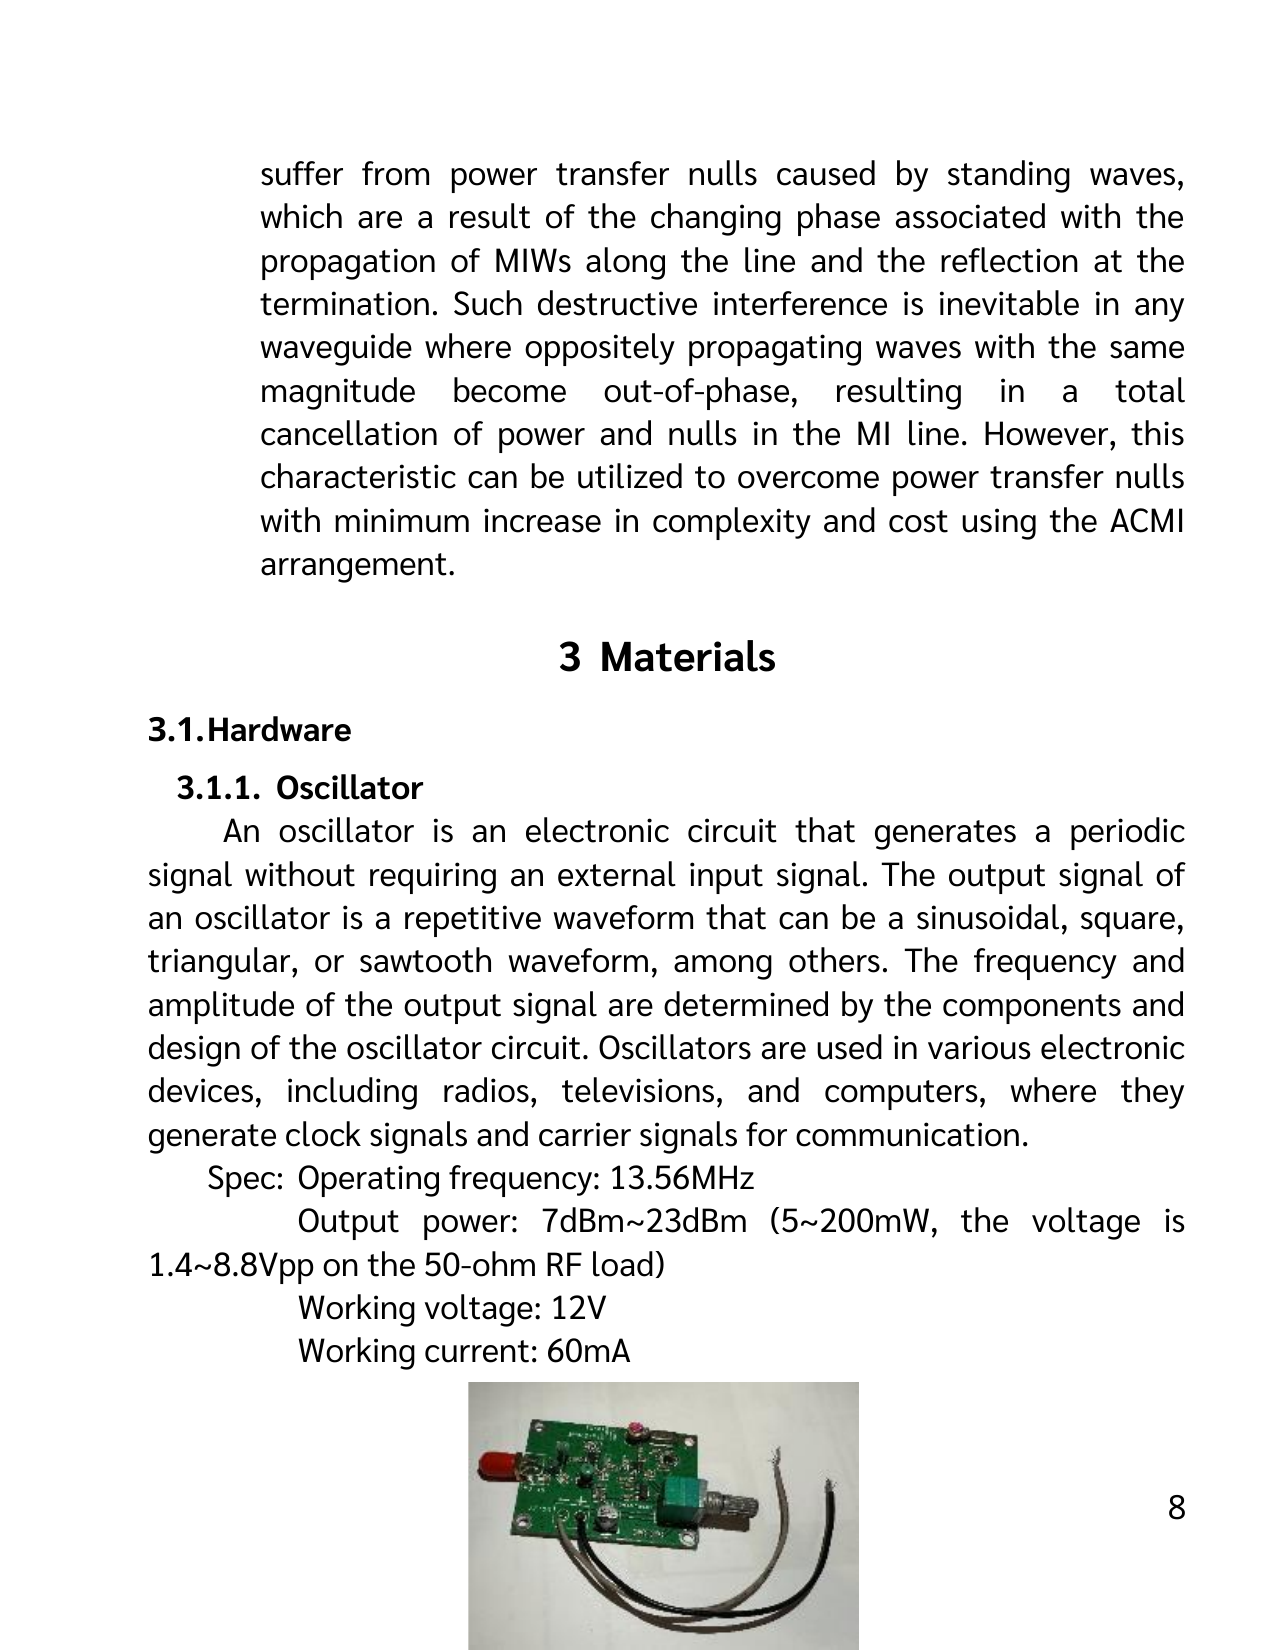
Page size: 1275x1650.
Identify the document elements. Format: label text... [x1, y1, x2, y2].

text Spec: Operating frequency: 13.56MHz [148, 1154, 1186, 1197]
text Output power: 7dBm~23dBm (5~200mW, the voltage is 1.4~8.8Vpp on the 50-ohm RF load) [148, 1197, 1186, 1284]
list Hardware [148, 706, 1186, 751]
text An oscillator is an electronic circuit that generates a periodic signal without requiring an external input signal. The output signal of an oscillator is a repetitive waveform that can be a sinusoidal, square, triangular, or sawtooth waveform, among others. The frequency and amplitude of the output signal are determined by the components and design of the oscillator circuit. Oscillators are used in various electronic devices, including radios, televisions, and computers, where they generate clock signals and carrier signals for communication. [148, 807, 1186, 1154]
list Oscillator [176, 764, 1186, 807]
picture [468, 1382, 859, 1650]
list Materials [148, 627, 1186, 681]
text Working current: 60mA [148, 1327, 1186, 1370]
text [260, 150, 1186, 583]
text Working voltage: 12V [148, 1284, 1186, 1327]
